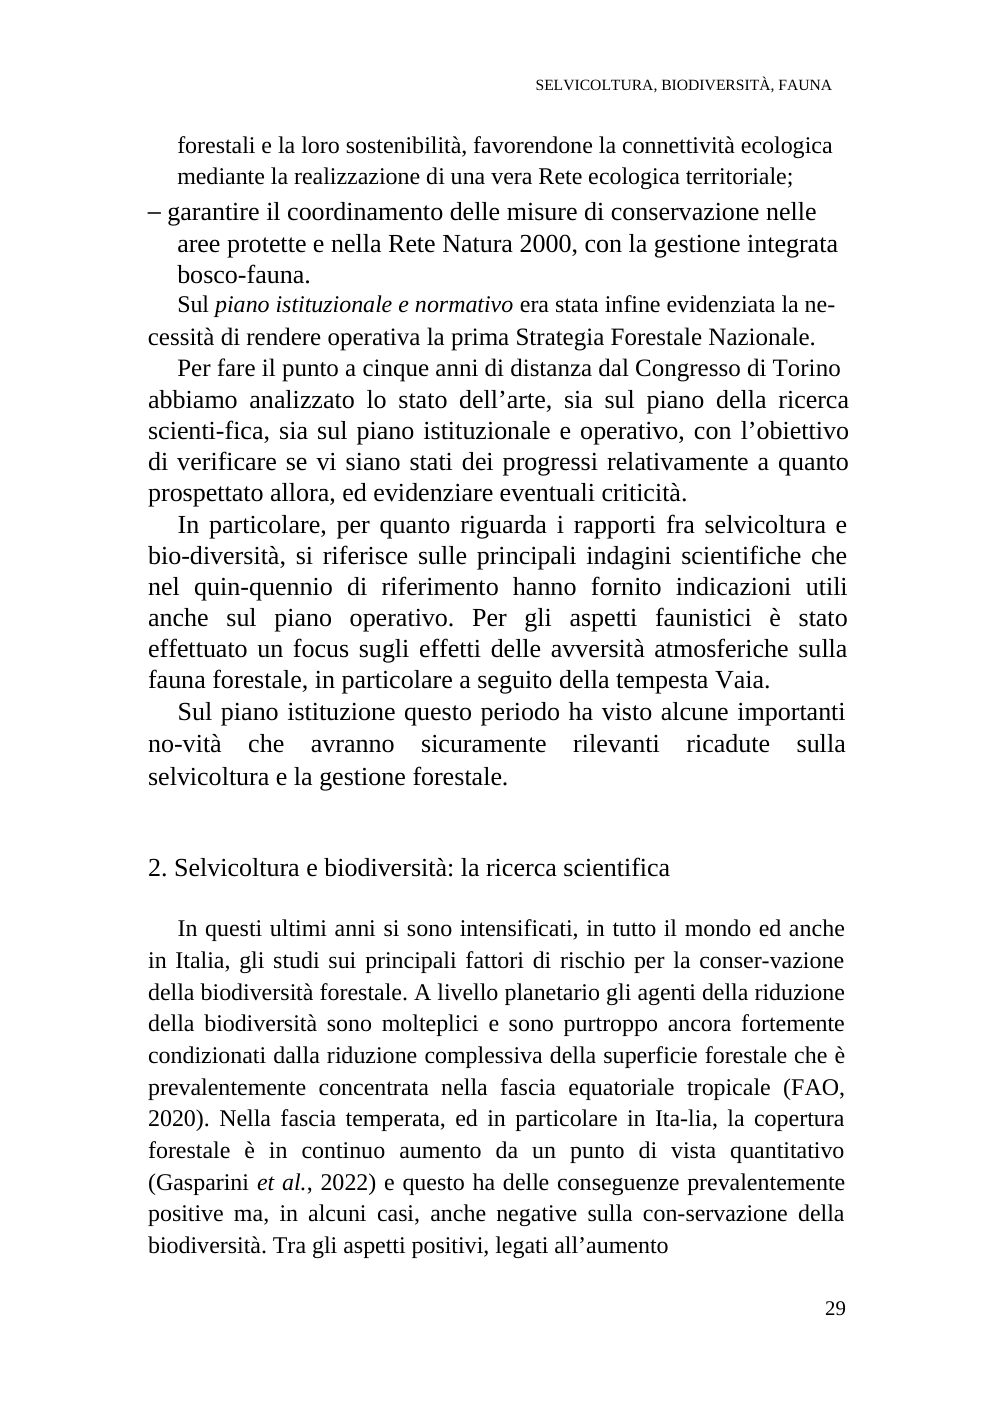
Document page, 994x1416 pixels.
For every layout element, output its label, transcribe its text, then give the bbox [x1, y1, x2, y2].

text Sul piano istituzione questo periodo ha visto alcune importanti no-vità che avranno sicuramente rilevanti ricadute sulla selvicoltura e la gestione forestale. [148, 696, 846, 791]
text 2. Selvicoltura e biodiversità: la ricerca scientifica [148, 852, 851, 882]
text In particolare, per quanto riguarda i rapporti fra selvicoltura e bio-diversità, si riferisce sulle principali indagini scientifiche che nel quin-quennio di riferimento hanno fornito indicazioni utili anche sul piano operativo. Per gli aspetti faunistici è stato effettuato un focus sugli effetti delle avversità atmosferiche sulla fauna forestale, in particolare a seguito della tempesta Vaia. [148, 509, 848, 694]
text forestali e la loro sostenibilità, favorendone la connettività ecologica mediante la realizzazione di una vera Rete ecologica territoriale; [177, 131, 846, 189]
text SELVICOLTURA, BIODIVERSITÀ, FAUNA [535, 75, 851, 93]
text 29 [825, 1296, 851, 1320]
text cessità di rendere operativa la prima Strategia Forestale Nazionale. Per fare il punto a cinque anni di distanza dal Congresso di Torino [148, 322, 846, 381]
text Sul piano istituzionale e normativo era stata infine evidenziata la ne- [177, 290, 851, 318]
text – garantire il coordinamento delle misure di conservazione nelle aree protette e nella Rete Natura 2000, con la gestione integrata bosco-fauna. [148, 192, 846, 289]
text In questi ultimi anni si sono intensificati, in tutto il mondo ed anche in Italia, gli studi sui principali fattori di rischio per la conser-vazione della biodiversità forestale. A livello planetario gli agenti della riduzione della biodiversità sono molteplici e sono purtroppo ancora fortemente condizionati dalla riduzione complessiva della superficie forestale che è prevalentemente concentrata nella fascia equatoriale tropicale (FAO, 2020). Nella fascia temperata, ed in particolare in Ita-lia, la copertura forestale è in continuo aumento da un punto di vista quantitativo (Gasparini et al., 2022) e questo ha delle conseguenze prevalentemente positive ma, in alcuni casi, anche negative sulla con-servazione della biodiversità. Tra gli aspetti positivi, legati all’aumento [148, 914, 846, 1259]
text abbiamo analizzato lo stato dell’arte, sia sul piano della ricerca scienti-fica, sia sul piano istituzionale e operativo, con l’obiettivo di verificare se vi siano stati dei progressi relativamente a quanto prospettato allora, ed evidenziare eventuali criticità. [148, 384, 851, 507]
